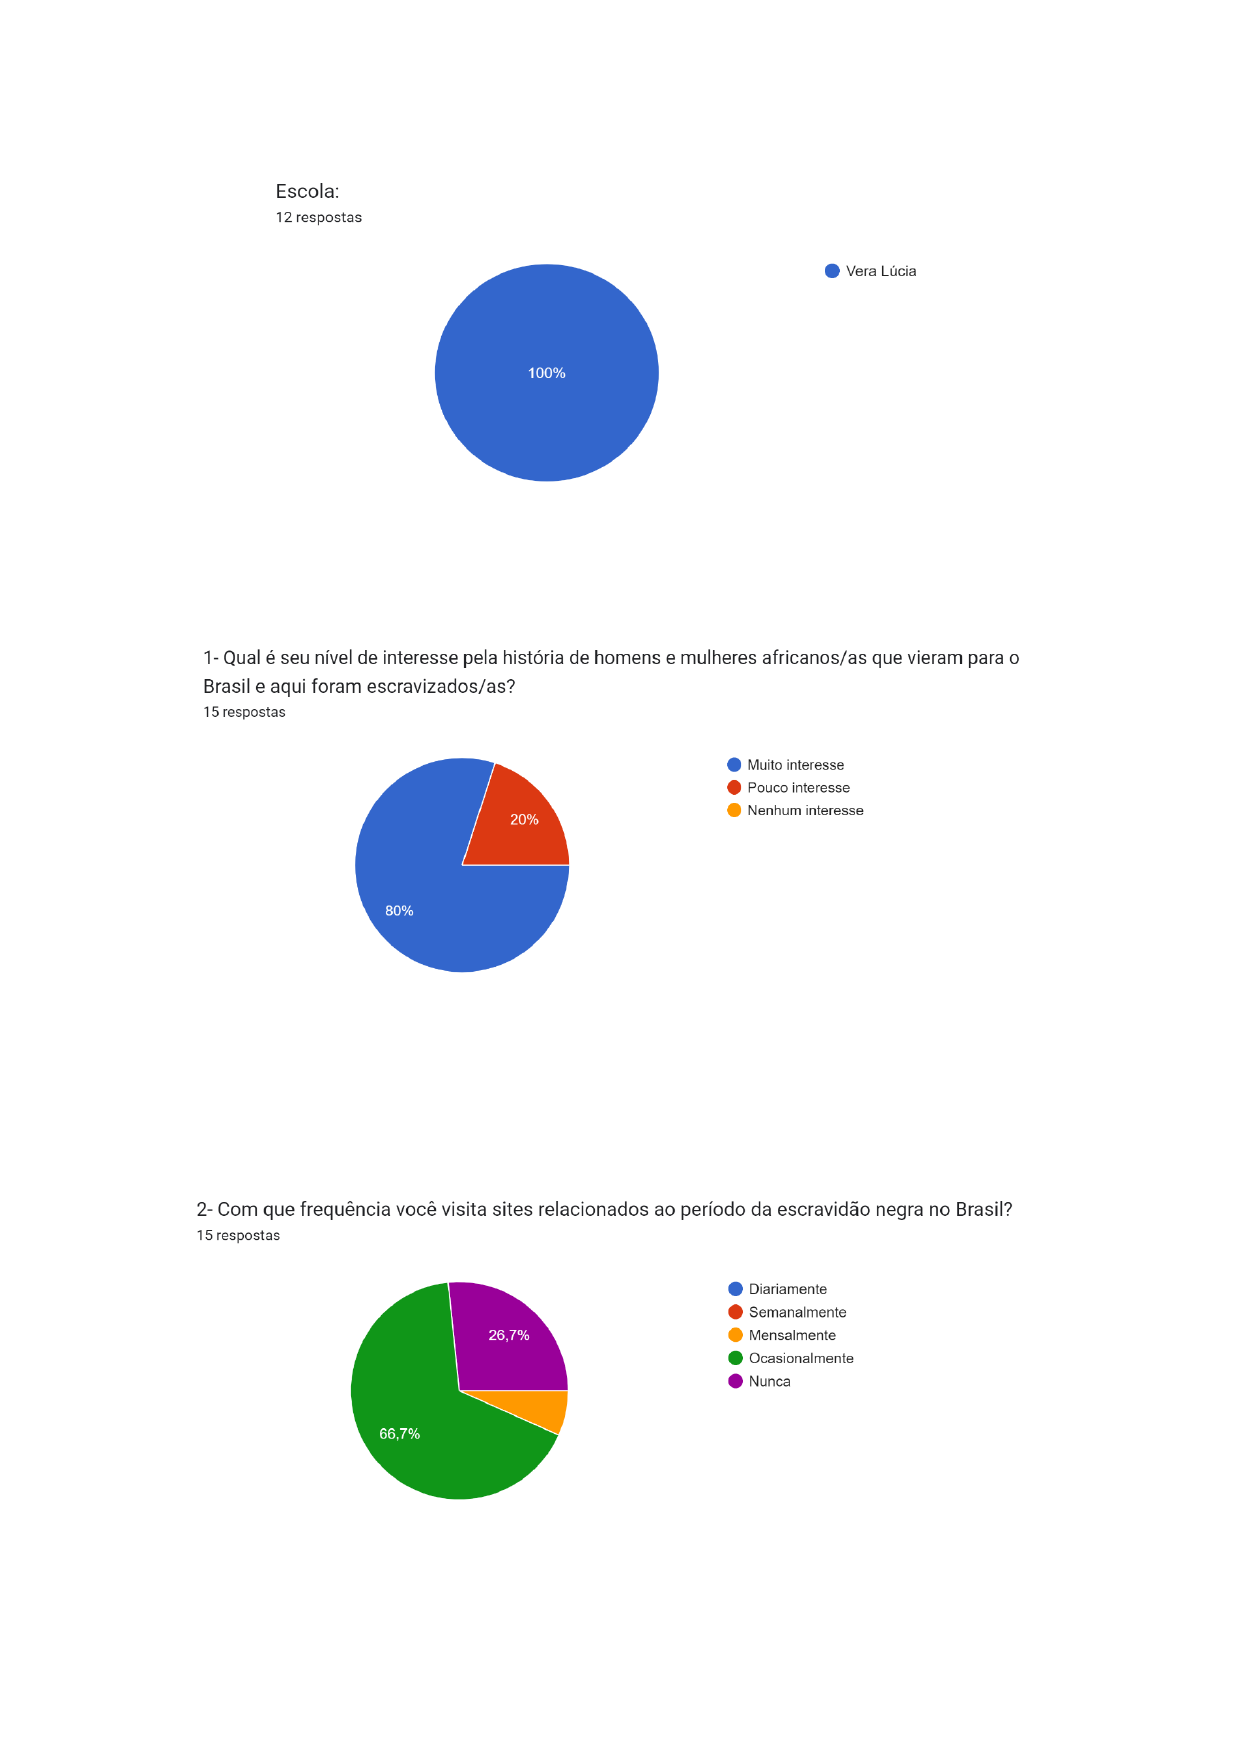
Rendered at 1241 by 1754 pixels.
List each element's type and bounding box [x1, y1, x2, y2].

picture [180, 1185, 1021, 1509]
picture [275, 150, 926, 505]
picture [174, 616, 1026, 980]
